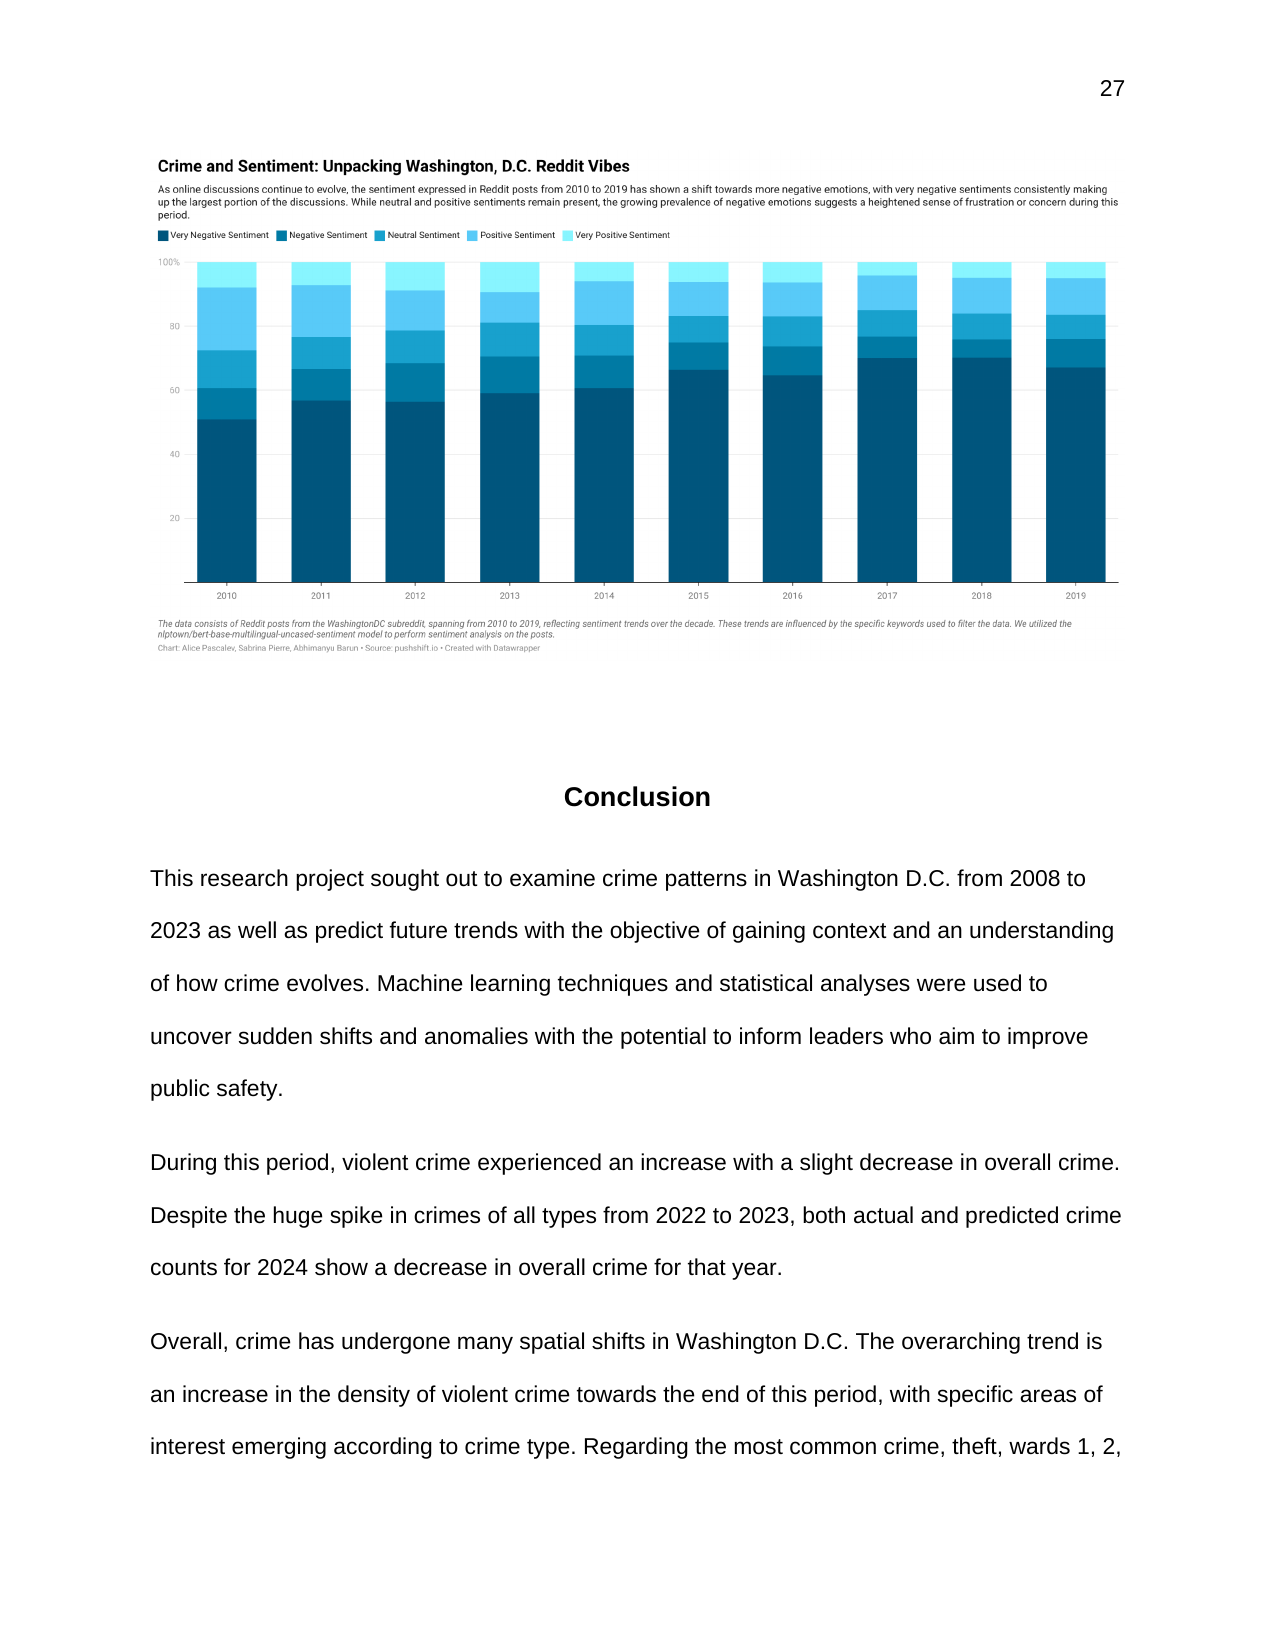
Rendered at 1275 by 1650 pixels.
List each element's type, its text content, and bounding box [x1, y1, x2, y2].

text This research project sought out to examine crime patterns in Washington D.C. from 2008 to 2023 as well as predict future trends with the objective of gaining context and an understanding of how crime evolves. Machine learning techniques and statistical analyses were used to uncover sudden shifts and anomalies with the potential to inform leaders who aim to improve public safety. [150, 864, 1125, 1102]
subtitle Conclusion [150, 781, 1125, 812]
picture [150, 150, 1125, 661]
text During this period, violent crime experienced an increase with a slight decrease in overall crime. Despite the huge spike in crimes of all types from 2022 to 2023, both actual and predicted crime counts for 2024 show a decrease in overall crime for that year. [150, 1149, 1125, 1281]
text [150, 1328, 1125, 1459]
